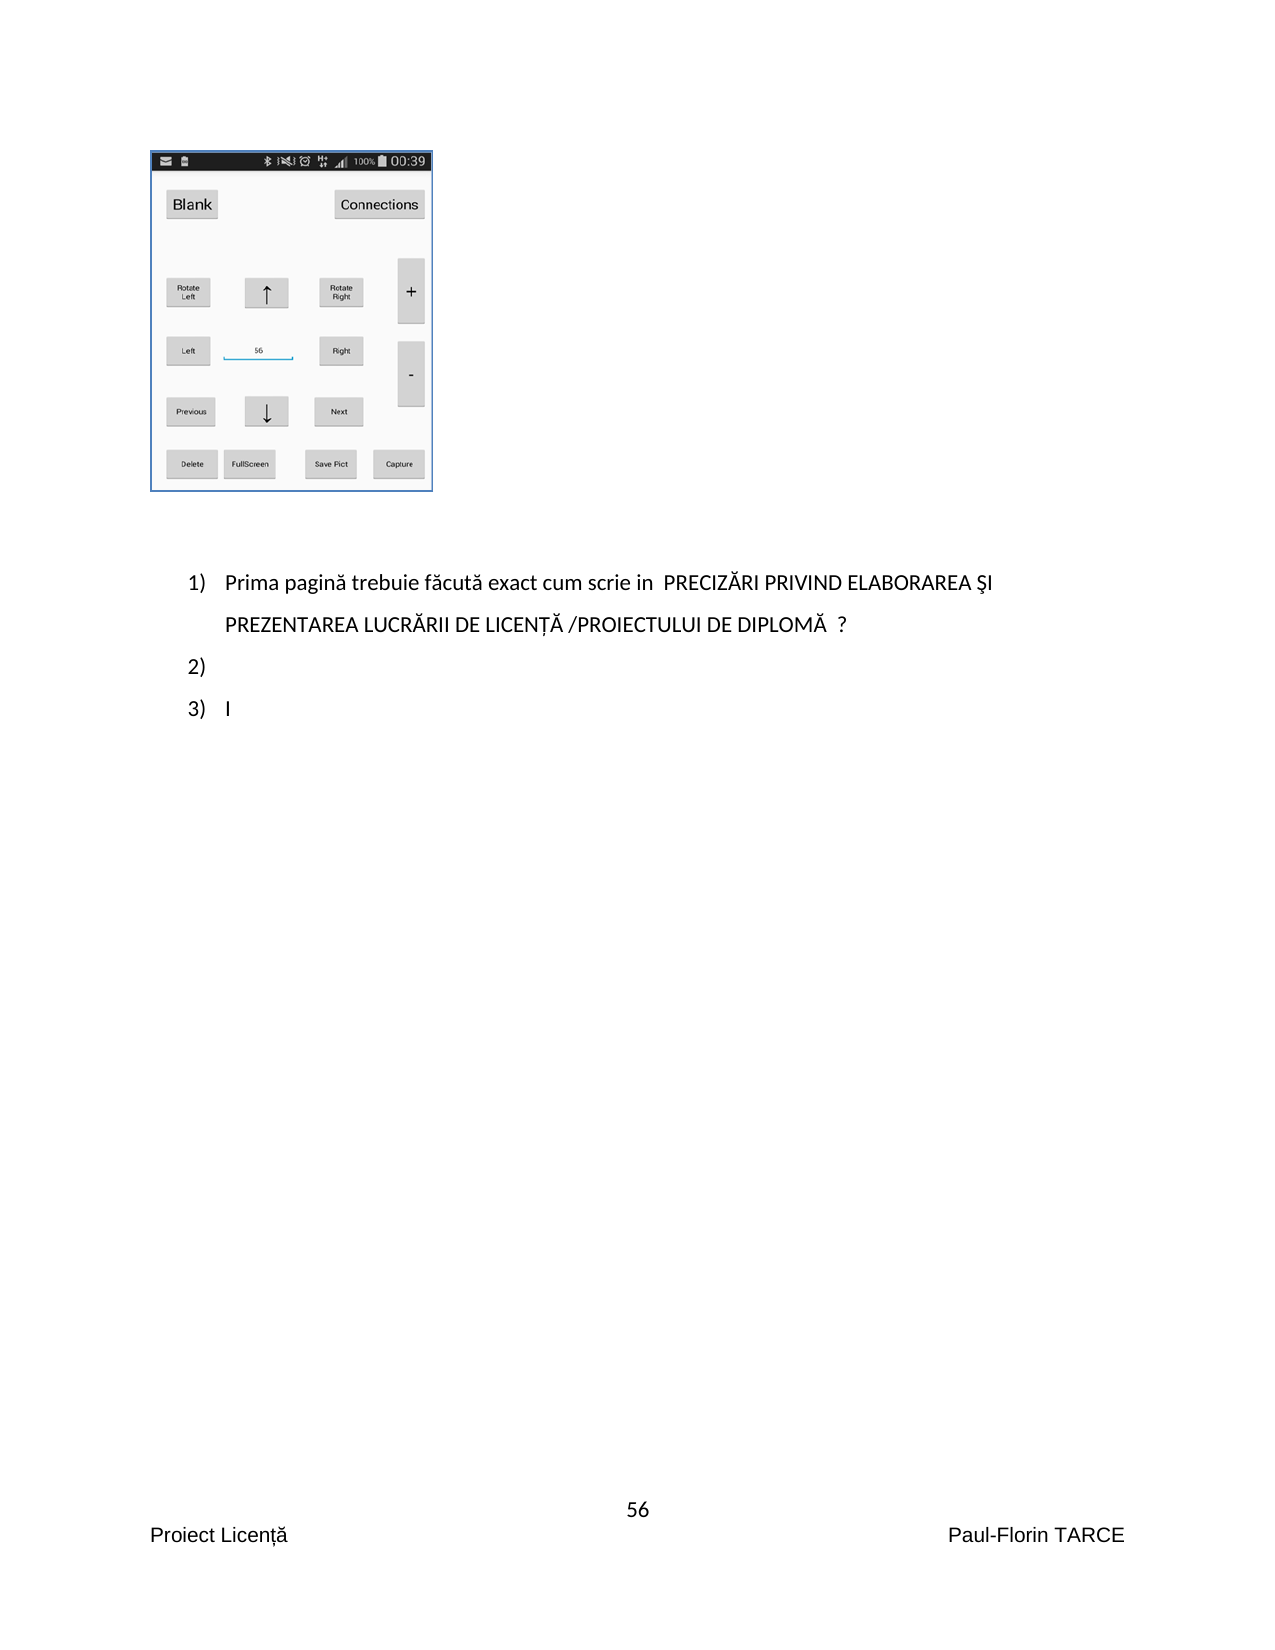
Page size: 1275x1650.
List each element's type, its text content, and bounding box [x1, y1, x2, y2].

picture [152, 152, 432, 490]
list Prima pagină trebuie făcută exact cum scrie in PRECIZĂRI PRIVIND ELABORAREA ŞI PREZENTAREA LUCRĂRII DE LICENȚĂ /PROIECTULUI DE DIPLOMĂ ? [187, 568, 1125, 638]
list I [187, 694, 1125, 722]
